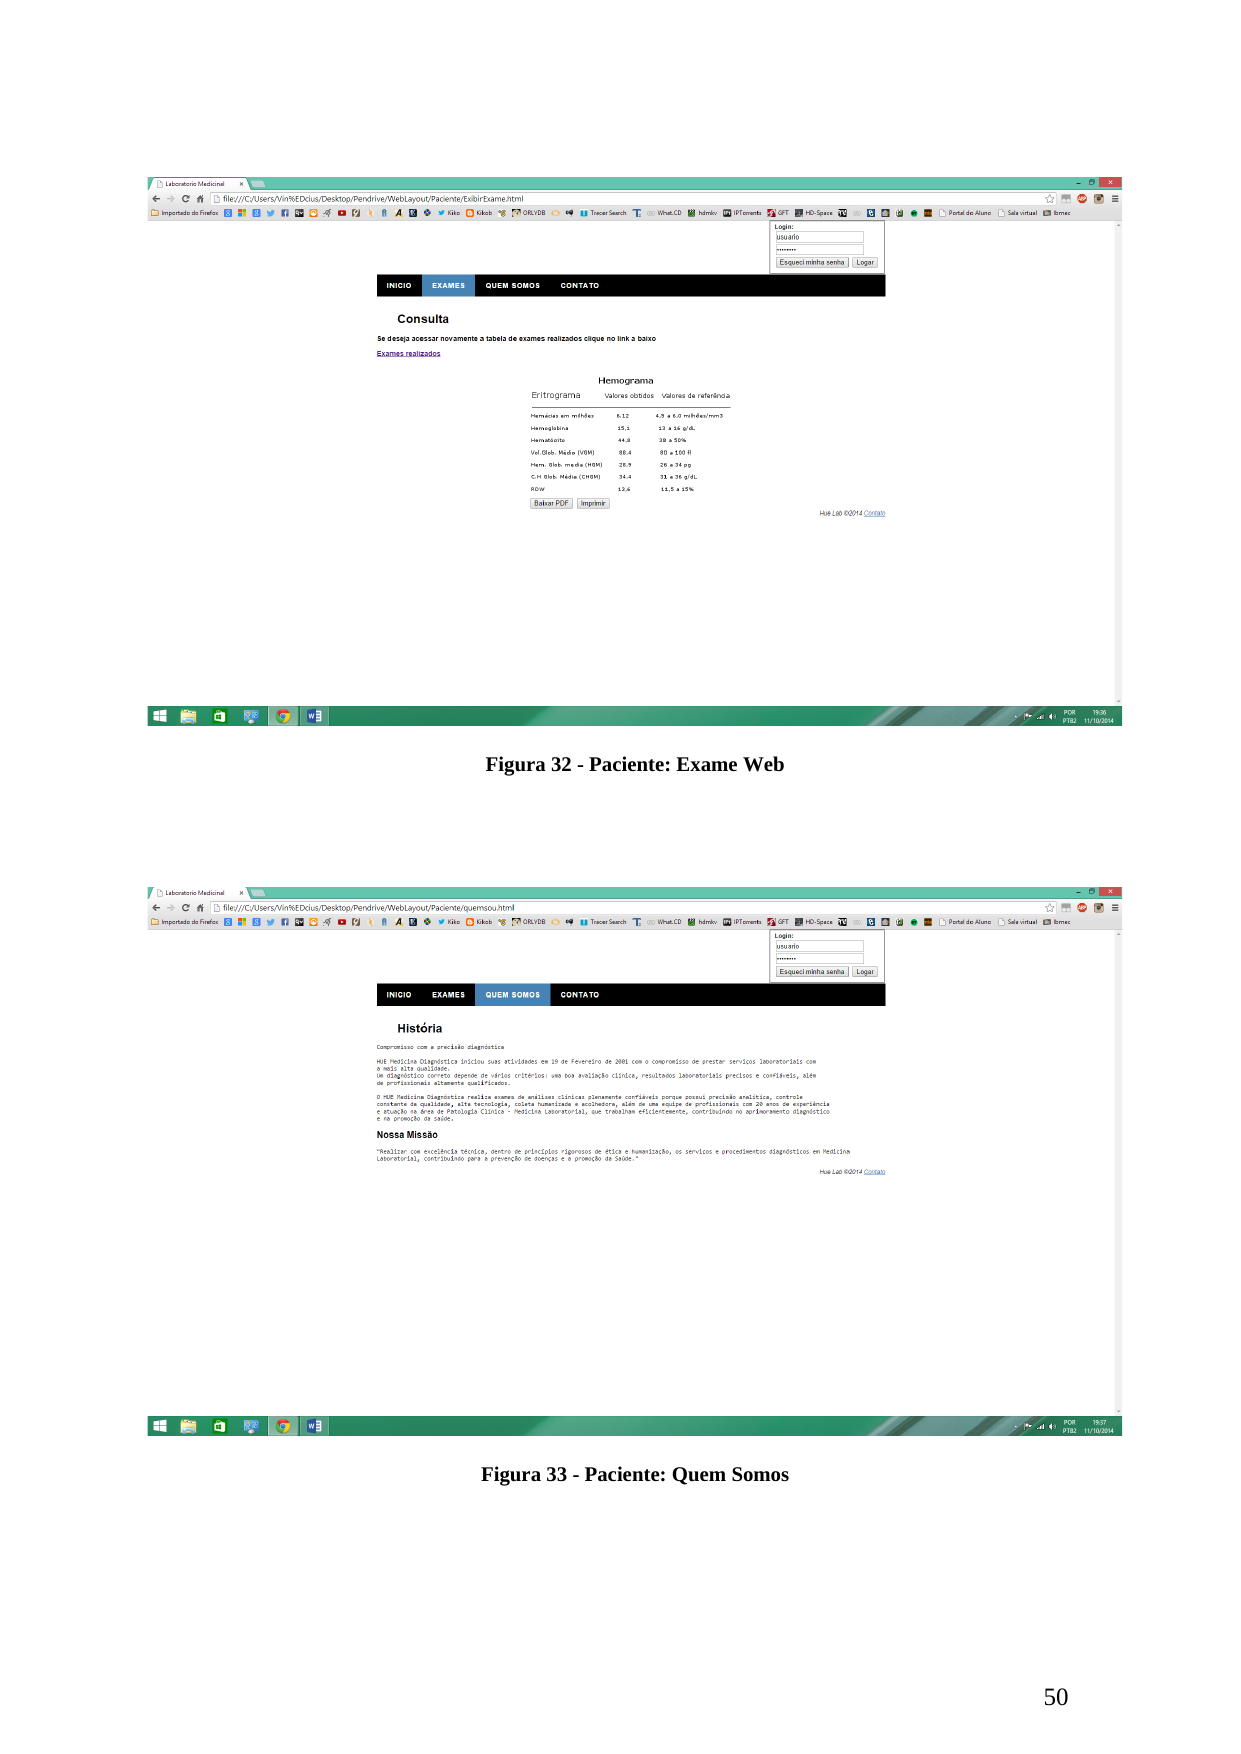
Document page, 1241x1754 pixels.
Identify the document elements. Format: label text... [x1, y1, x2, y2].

text Figura 32 - Paciente: Exame Web [148, 752, 1122, 776]
picture [147, 177, 1123, 726]
text Figura 33 - Paciente: Quem Somos [148, 1462, 1122, 1486]
picture [147, 887, 1123, 1436]
